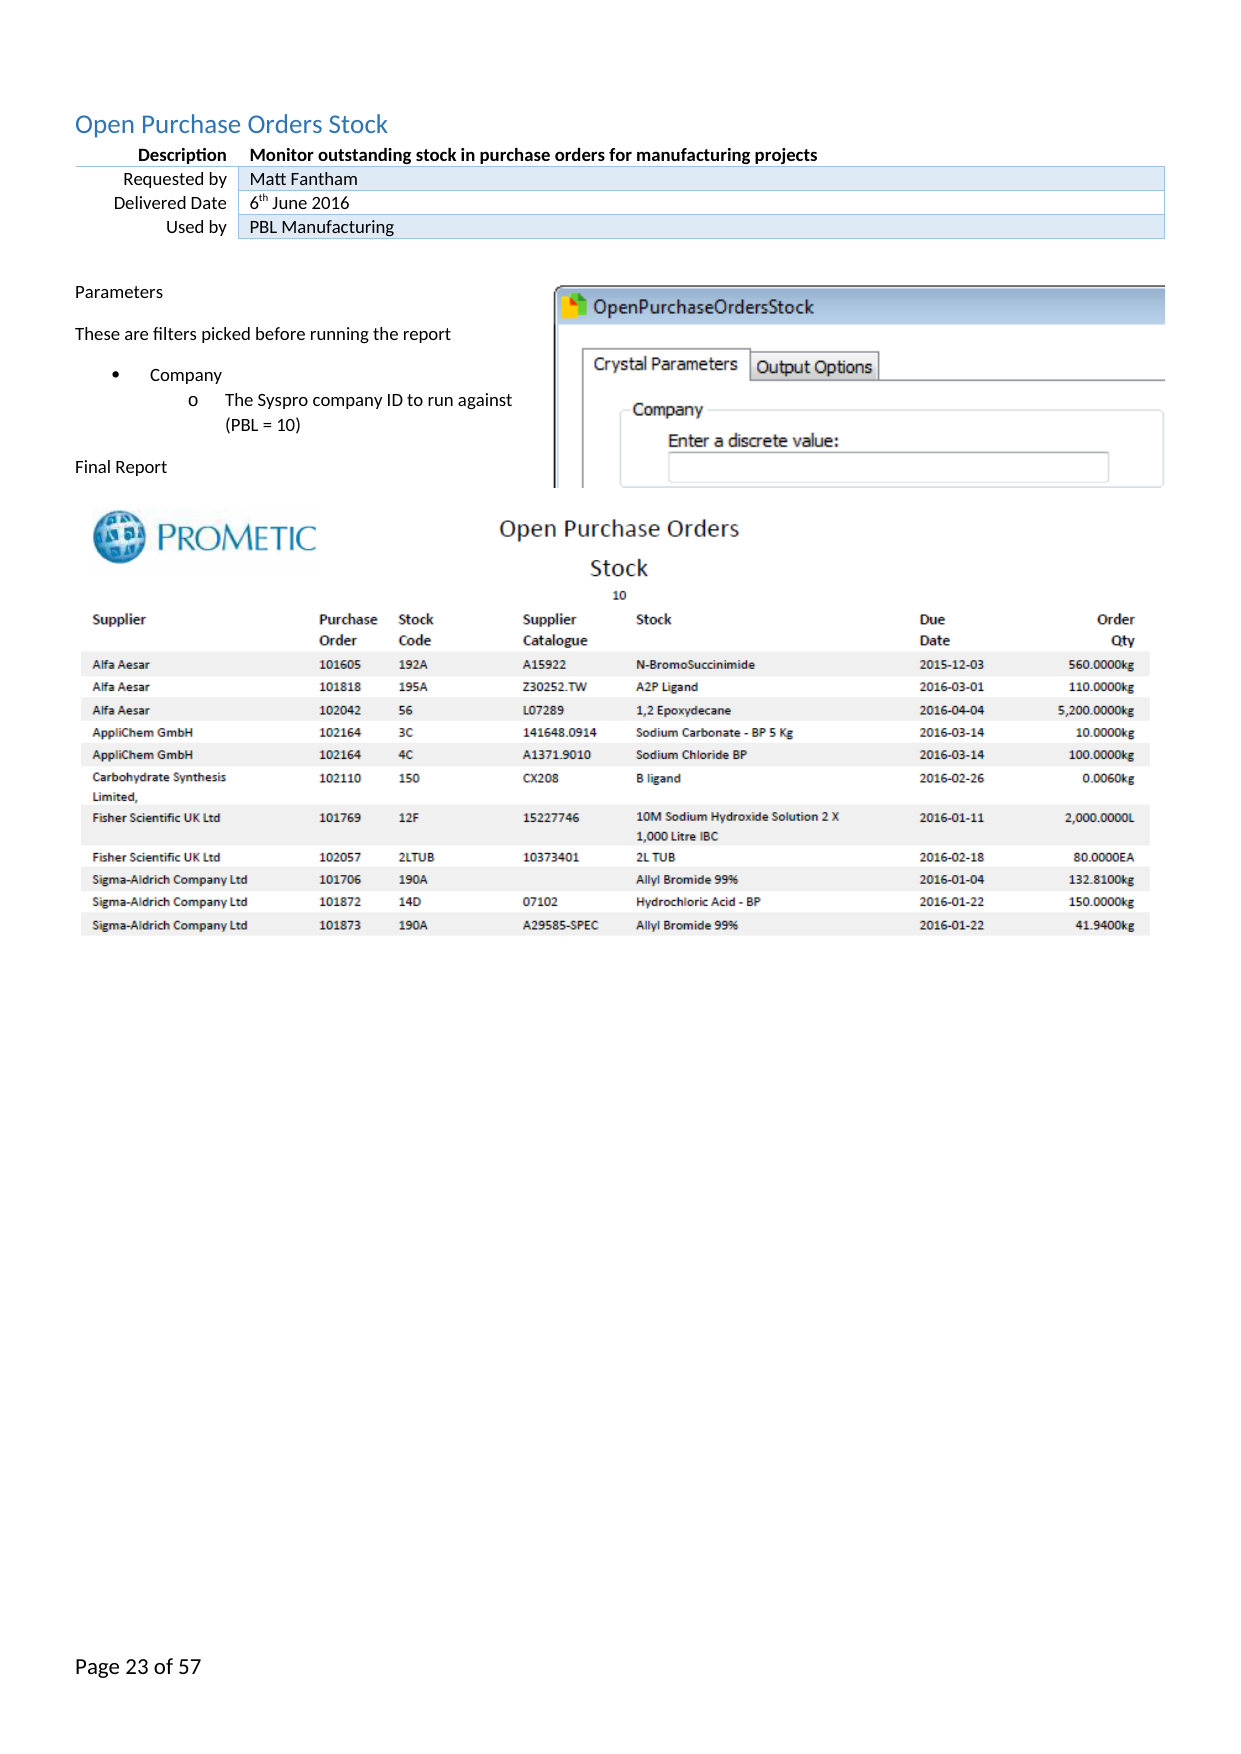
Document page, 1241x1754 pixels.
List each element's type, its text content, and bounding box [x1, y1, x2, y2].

table_cell PBL Manufacturing [239, 215, 1164, 238]
text Parameters [75, 280, 1165, 303]
picture [551, 284, 1166, 488]
subtitle Open Purchase Orders Stock [75, 108, 1165, 141]
list Company [112, 363, 551, 386]
table_cell Delivered Date [76, 190, 238, 214]
table_cell Requested by [76, 167, 238, 190]
table_cell Used by [76, 214, 238, 238]
table_header Description [76, 143, 238, 166]
text Final Report [75, 455, 551, 478]
text These are filters picked before running the report [75, 322, 551, 345]
table_cell 6th June 2016 [239, 191, 1164, 214]
table_header Monitor outstanding stock in purchase orders for manufacturing projects [238, 143, 1165, 166]
table_cell Matt Fantham [239, 167, 1164, 190]
picture [75, 496, 1166, 937]
list The Syspro company ID to run against (PBL = 10) [187, 388, 551, 436]
